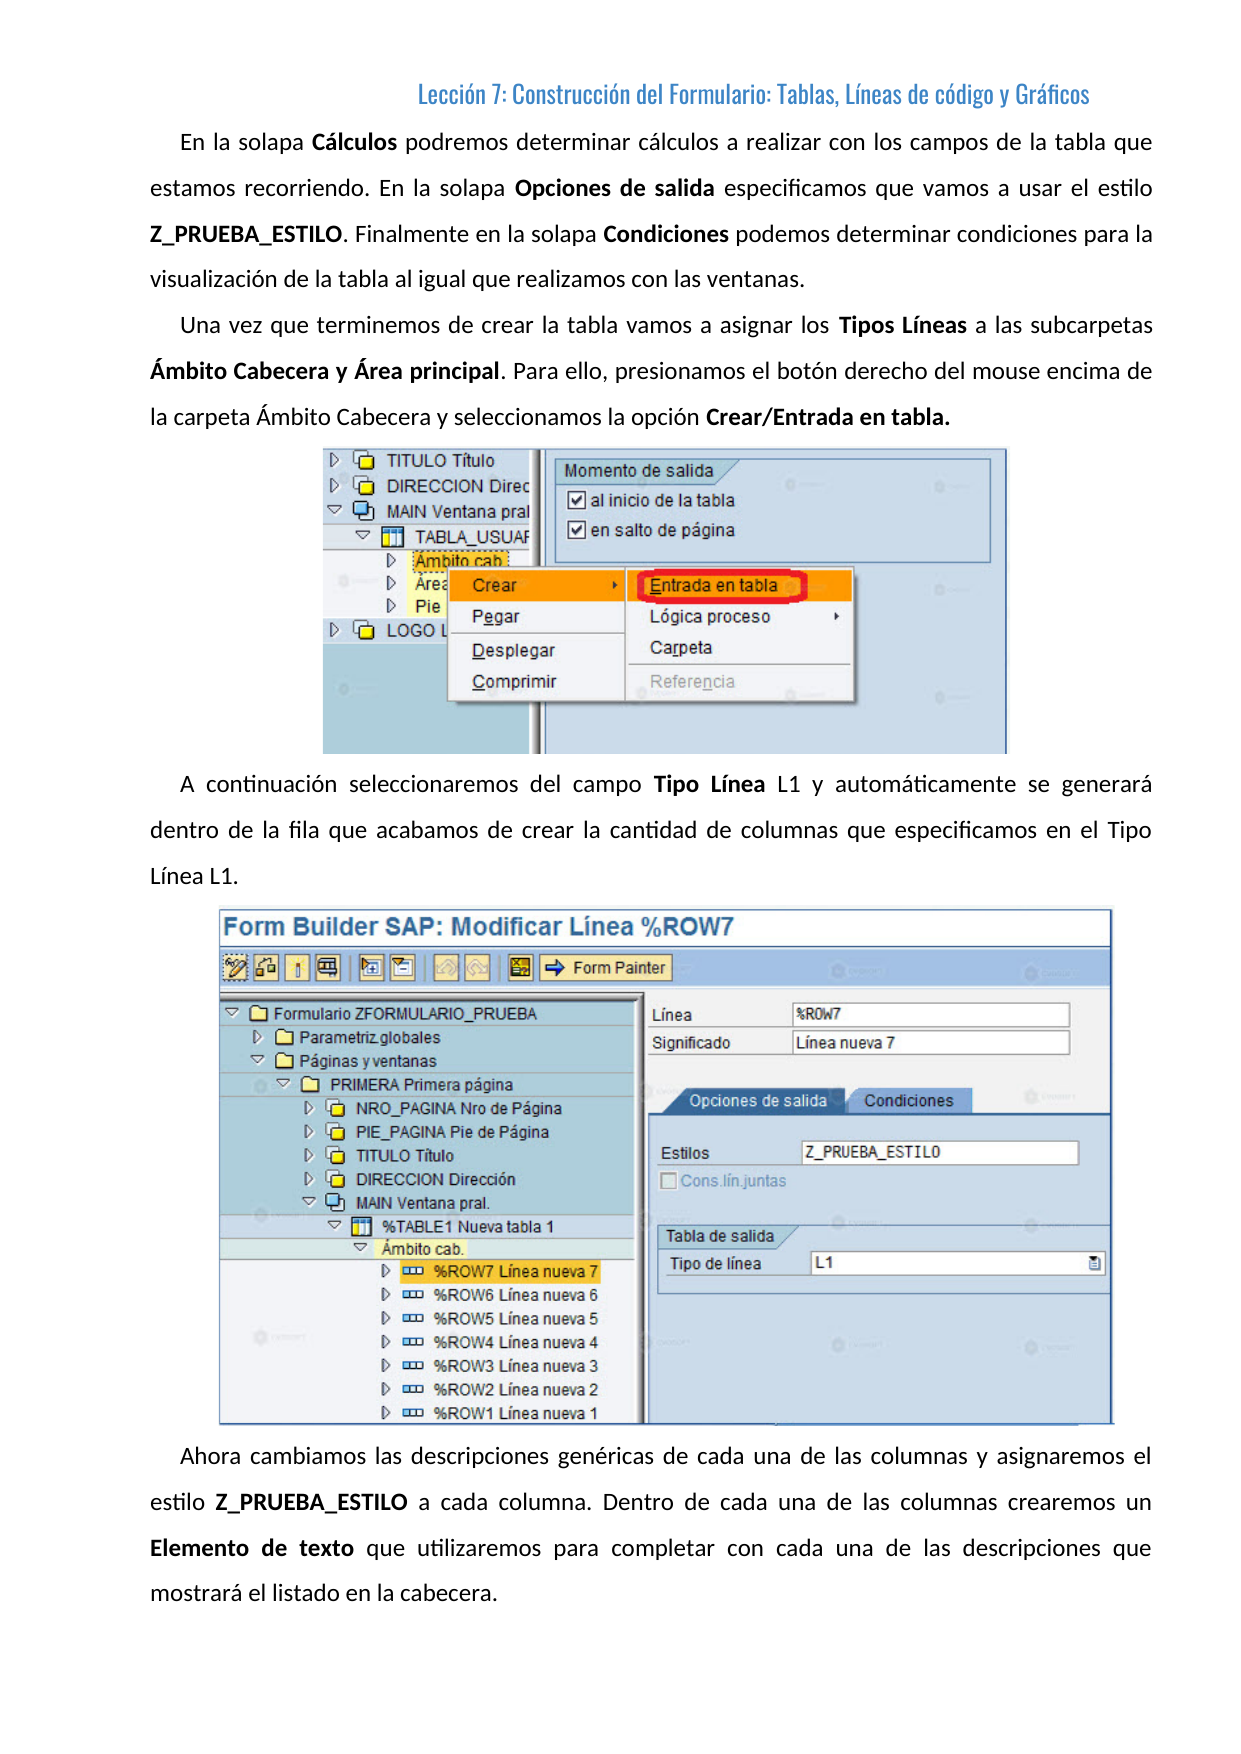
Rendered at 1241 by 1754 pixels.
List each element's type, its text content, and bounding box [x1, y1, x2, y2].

text En la solapa Cálculos podremos determinar cálculos a realizar con los campos de la tabla que estamos recorriendo. En la solapa Opciones de salida especificamos que vamos a usar el estilo Z_PRUEBA_ESTILO. Finalmente en la solapa Condiciones podemos determinar condiciones para la visualización de la tabla al igual que realizamos con las ventanas. [150, 126, 1153, 294]
picture [218, 905, 1115, 1426]
text Una vez que terminemos de crear la tabla vamos a asignar los Tipos Líneas a las subcarpetas Ámbito Cabecera y Área principal. Para ello, presionamos el botón derecho del mouse encima de la carpeta Ámbito Cabecera y seleccionamos la opción Crear/Entrada en tabla. [150, 309, 1153, 431]
text A continuación seleccionaremos del campo Tipo Línea L1 y automáticamente se generará dentro de la fila que acabamos de crear la cantidad de columnas que especificamos en el Tipo Línea L1. [150, 768, 1153, 891]
picture [322, 446, 1011, 754]
text Ahora cambiamos las descripciones genéricas de cada una de las columnas y asignaremos el estilo Z_PRUEBA_ESTILO a cada columna. Dentro de cada una de las columnas crearemos un Elemento de texto que utilizaremos para completar con cada una de las descripciones que mostrará el listado en la cabecera. [150, 1440, 1153, 1608]
